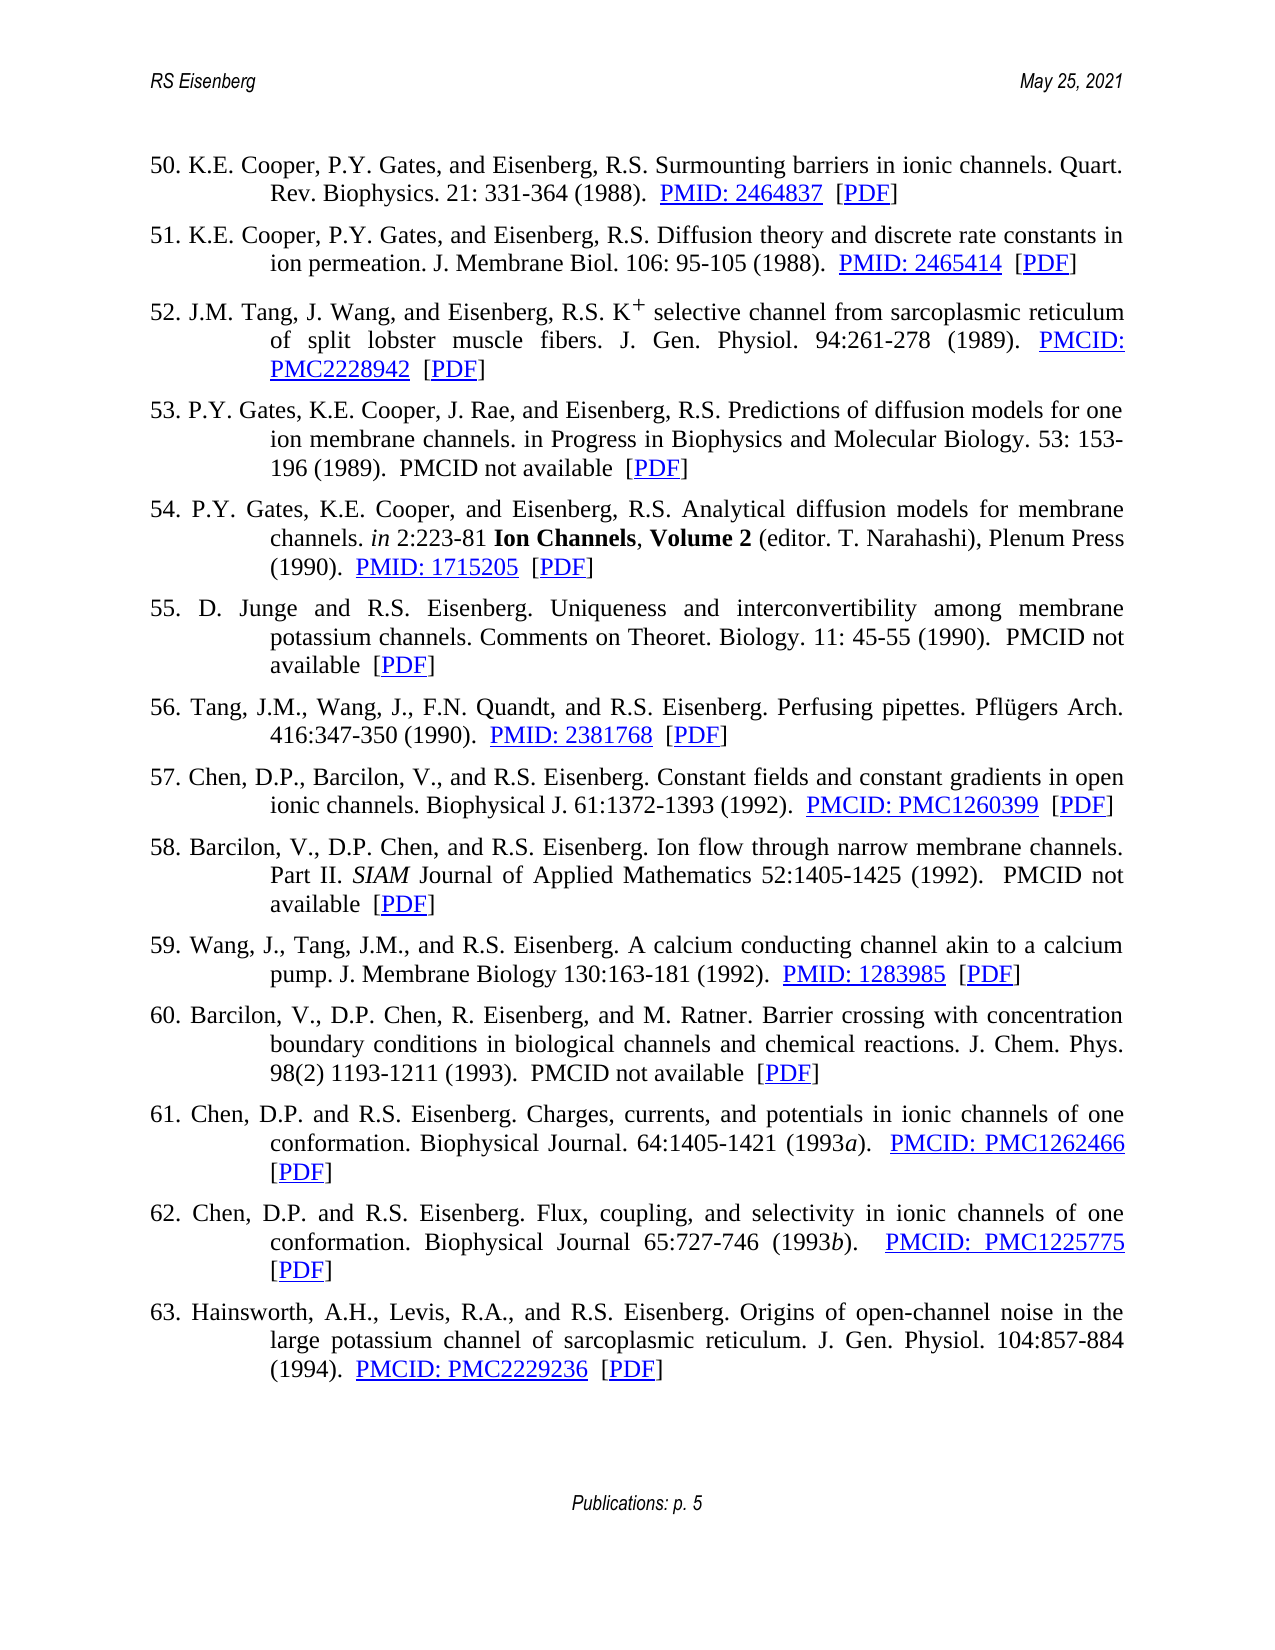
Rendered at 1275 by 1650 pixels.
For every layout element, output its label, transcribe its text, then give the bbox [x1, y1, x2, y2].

text 54. P.Y. Gates, K.E. Cooper, and Eisenberg, R.S. Analytical diffusion models for membrane channels. in 2:223-81 Ion Channels, Volume 2 (editor. T. Narahashi), Plenum Press (1990). PMID: 1715205 [PDF] [150, 494, 1125, 581]
text 63. Hainsworth, A.H., Levis, R.A., and R.S. Eisenberg. Origins of open-channel noise in the large potassium channel of sarcoplasmic reticulum. J. Gen. Physiol. 104:857-884 (1994). PMCID: PMC2229236 [PDF] [150, 1297, 1125, 1383]
text 58. Barcilon, V., D.P. Chen, and R.S. Eisenberg. Ion flow through narrow membrane channels. Part II. SIAM Journal of Applied Mathematics 52:1405-1425 (1992). PMCID not available [PDF] [150, 832, 1125, 918]
text 56. Tang, J.M., Wang, J., F.N. Quandt, and R.S. Eisenberg. Perfusing pipettes. Pflügers Arch. 416:347-350 (1990). PMID: 2381768 [PDF] [150, 692, 1125, 749]
text 53. P.Y. Gates, K.E. Cooper, J. Rae, and Eisenberg, R.S. Predictions of diffusion models for one ion membrane channels. in Progress in Biophysics and Molecular Biology. 53: 153-196 (1989). PMCID not available [PDF] [150, 396, 1125, 482]
text 55. D. Junge and R.S. Eisenberg. Uniqueness and interconvertibility among membrane potassium channels. Comments on Theoret. Biology. 11: 45-55 (1990). PMCID not available [PDF] [150, 593, 1125, 679]
text 52. J.M. Tang, J. Wang, and Eisenberg, R.S. K+ selective channel from sarcoplasmic reticulum of split lobster muscle fibers. J. Gen. Physiol. 94:261-278 (1989). PMCID: PMC2228942 [PDF] [150, 290, 1125, 383]
text 59. Wang, J., Tang, J.M., and R.S. Eisenberg. A calcium conducting channel akin to a calcium pump. J. Membrane Biology 130:163-181 (1992). PMID: 1283985 [PDF] [150, 931, 1125, 988]
text 60. Barcilon, V., D.P. Chen, R. Eisenberg, and M. Ratner. Barrier crossing with concentration boundary conditions in biological channels and chemical reactions. J. Chem. Phys. 98(2) 1193-1211 (1993). PMCID not available [PDF] [150, 1001, 1125, 1087]
text 57. Chen, D.P., Barcilon, V., and R.S. Eisenberg. Constant fields and constant gradients in open ionic channels. Biophysical J. 61:1372-1393 (1992). PMCID: PMC1260399 [PDF] [150, 762, 1125, 819]
text 50. K.E. Cooper, P.Y. Gates, and Eisenberg, R.S. Surmounting barriers in ionic channels. Quart. Rev. Biophysics. 21: 331-364 (1988). PMID: 2464837 [PDF] [150, 150, 1125, 207]
text 61. Chen, D.P. and R.S. Eisenberg. Charges, currents, and potentials in ionic channels of one conformation. Biophysical Journal. 64:1405-1421 (1993a). PMCID: PMC1262466 [PDF] [150, 1099, 1125, 1186]
text 62. Chen, D.P. and R.S. Eisenberg. Flux, coupling, and selectivity in ionic channels of one conformation. Biophysical Journal 65:727-746 (1993b). PMCID: PMC1225775 [PDF] [150, 1198, 1125, 1284]
text 51. K.E. Cooper, P.Y. Gates, and Eisenberg, R.S. Diffusion theory and discrete rate constants in ion permeation. J. Membrane Biol. 106: 95-105 (1988). PMID: 2465414 [PDF] [150, 220, 1125, 277]
